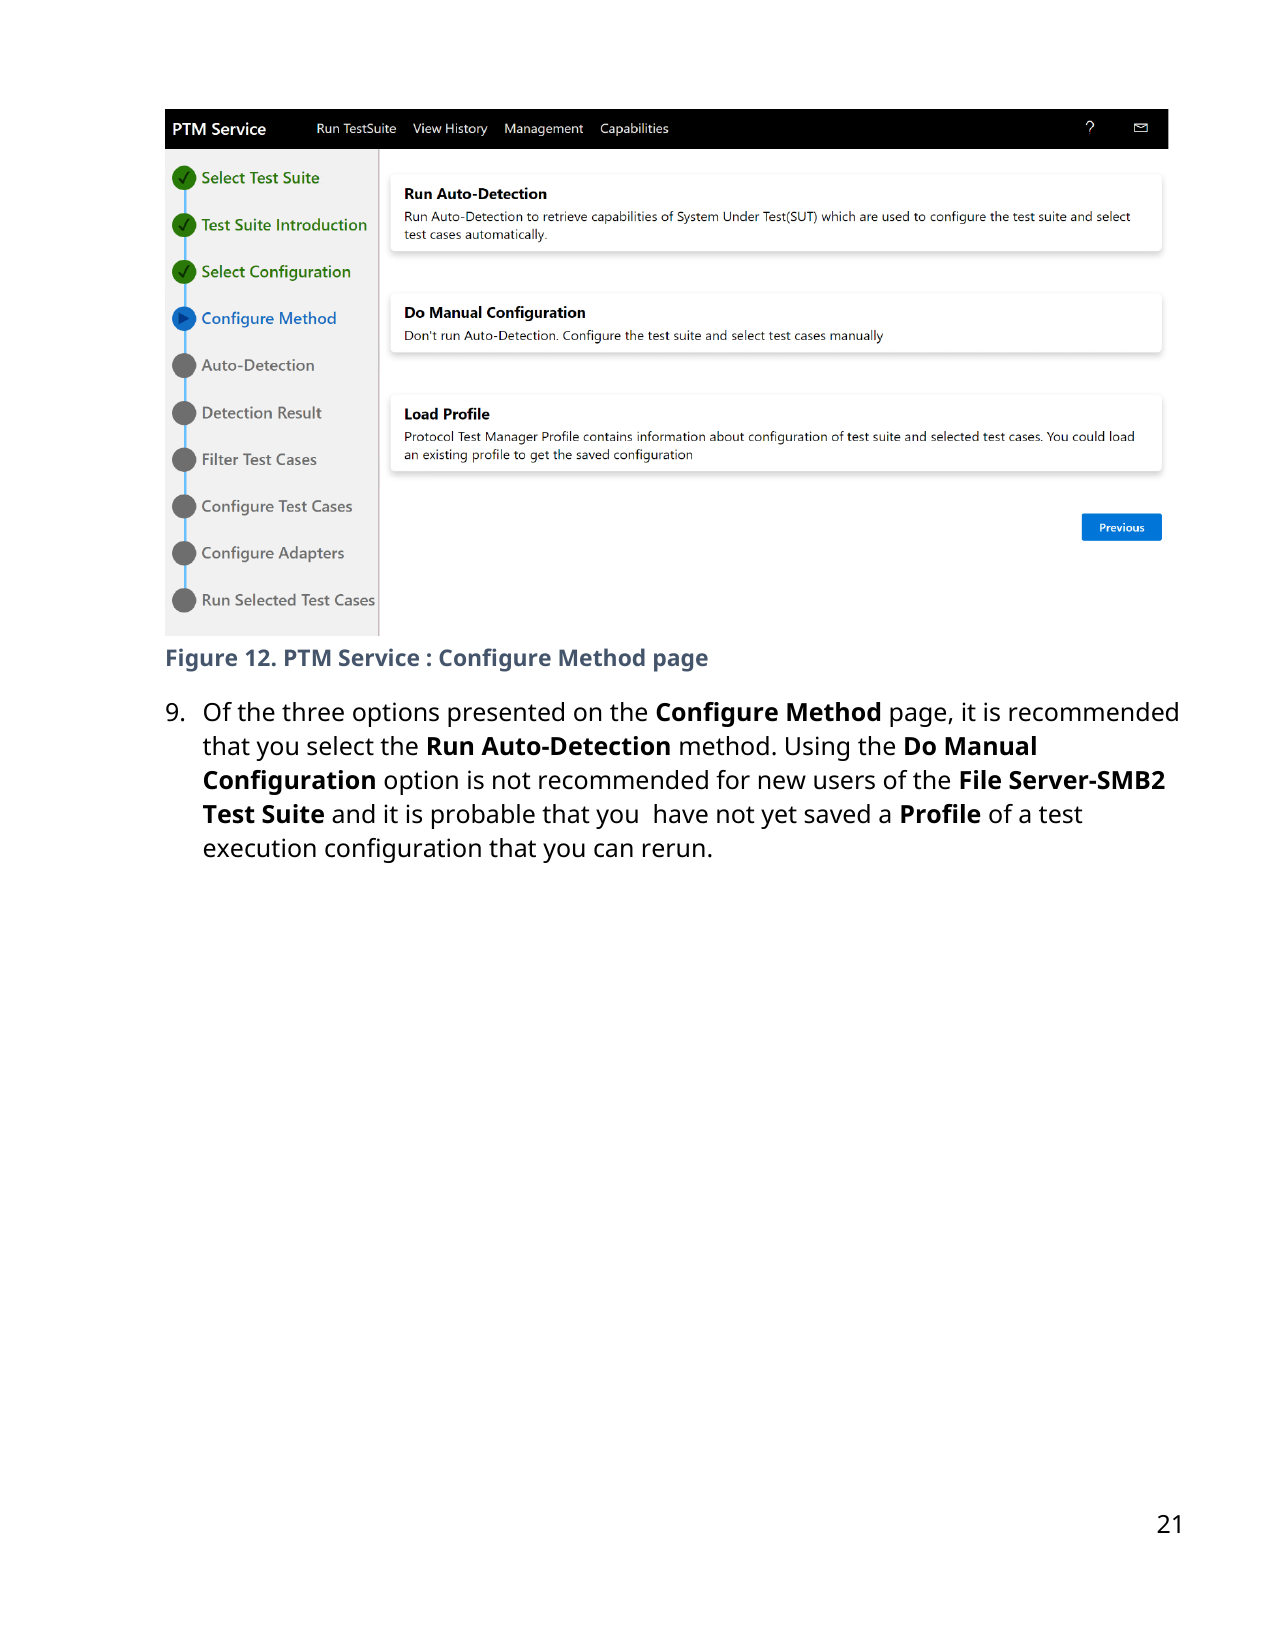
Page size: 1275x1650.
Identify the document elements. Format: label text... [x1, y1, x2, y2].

text Figure 12. PTM Service : Configure Method page [165, 642, 1185, 673]
picture [165, 109, 1169, 636]
list Of the three options presented on the Configure Method page, it is recommended that you select the Run Auto-Detection method. Using the Do Manual Configuration option is not recommended for new users of the File Server-SMB2 Test Suite and it is probable that you have not yet saved a Profile of a test execution configuration that you can rerun. [165, 694, 1185, 865]
